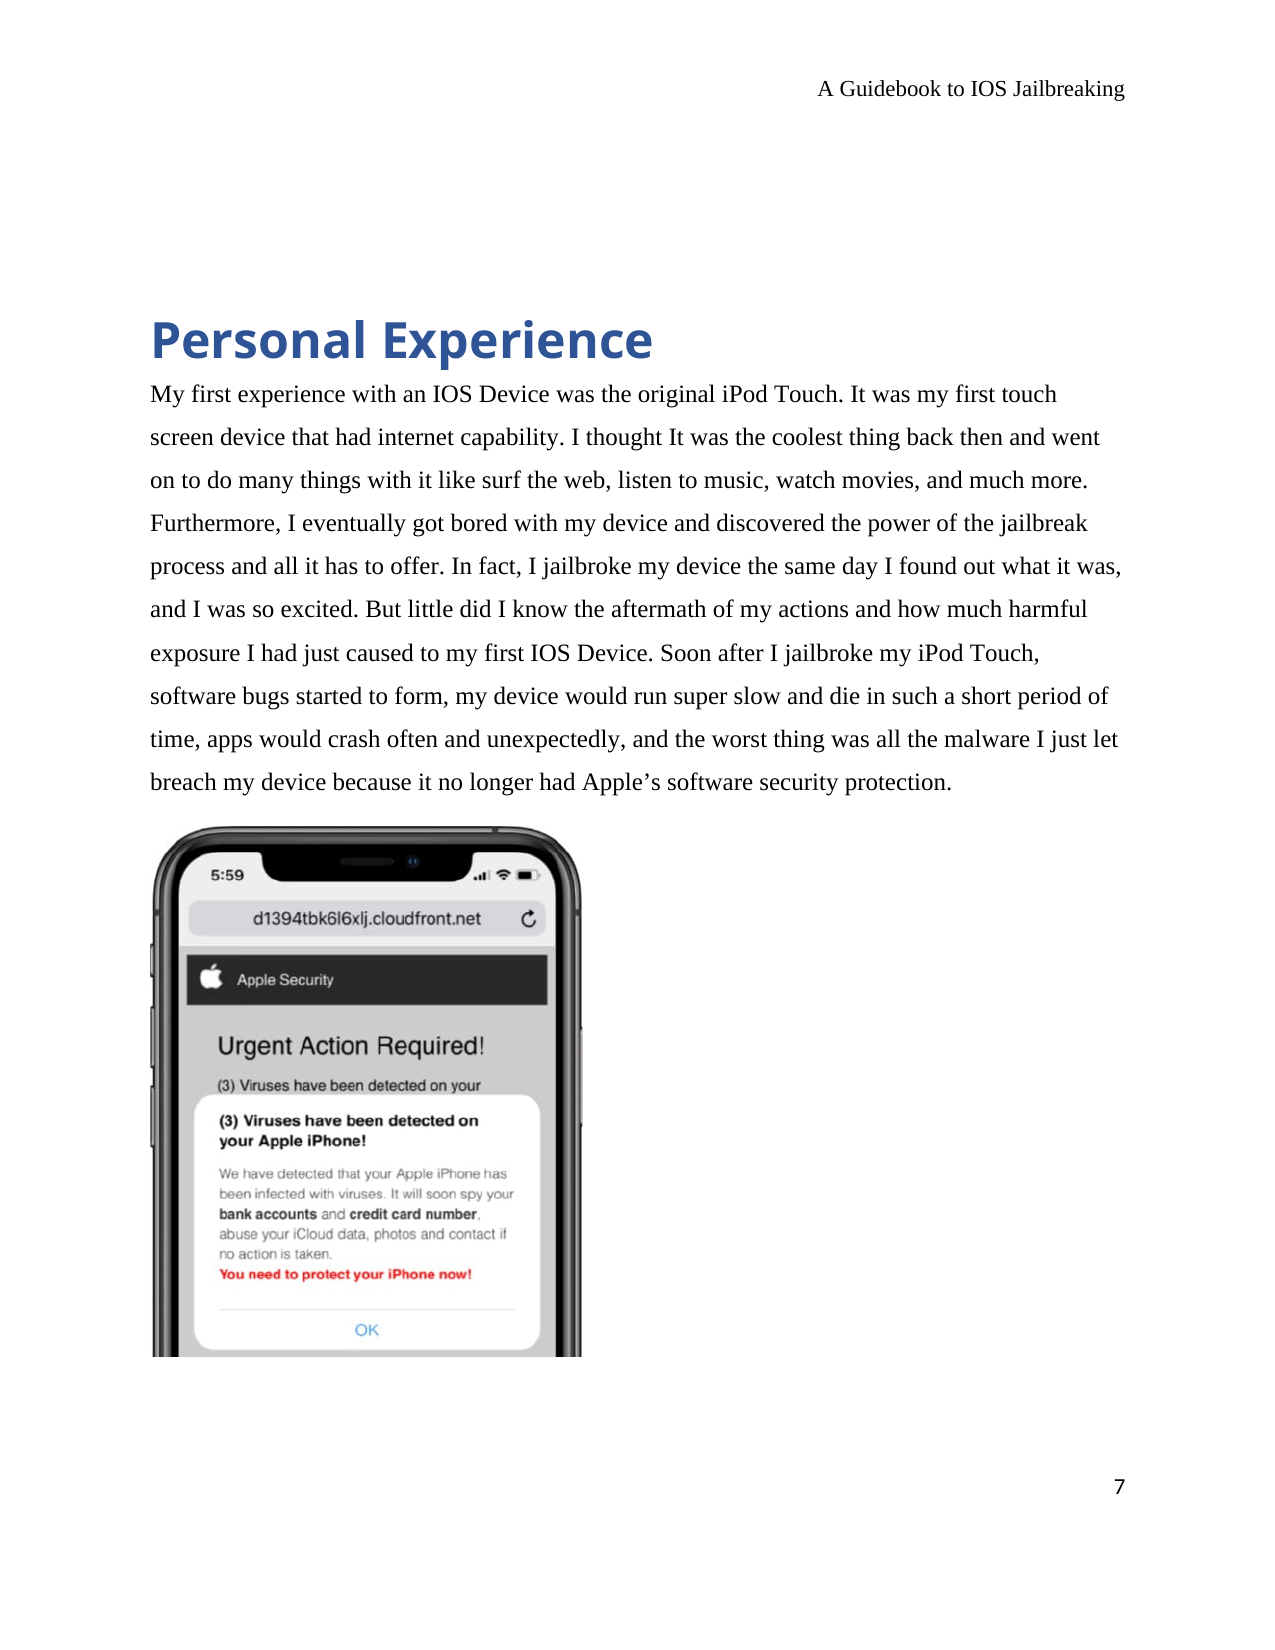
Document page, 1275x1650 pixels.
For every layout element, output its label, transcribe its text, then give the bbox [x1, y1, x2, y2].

text My first experience with an IOS Device was the original iPod Touch. It was my first touch screen device that had internet capability. I thought It was the coolest thing back then and went on to do many things with it like surf the web, listen to music, watch movies, and much more. Furthermore, I eventually got bored with my device and discovered the power of the jailbreak process and all it has to offer. In fact, I jailbroke my device the same day I found out what it was, and I was so excited. But little did I know the aftermath of my actions and how much harmful exposure I had just caused to my first IOS Device. Soon after I jailbroke my iPod Touch, software bugs started to form, my device would run super slow and die in such a short period of time, apps would crash often and unexpectedly, and the worst thing was all the malware I just let breach my device because it no longer had Apple’s software security protection. [150, 379, 1125, 796]
subtitle Personal Experience [150, 305, 1125, 373]
picture [150, 826, 583, 1357]
